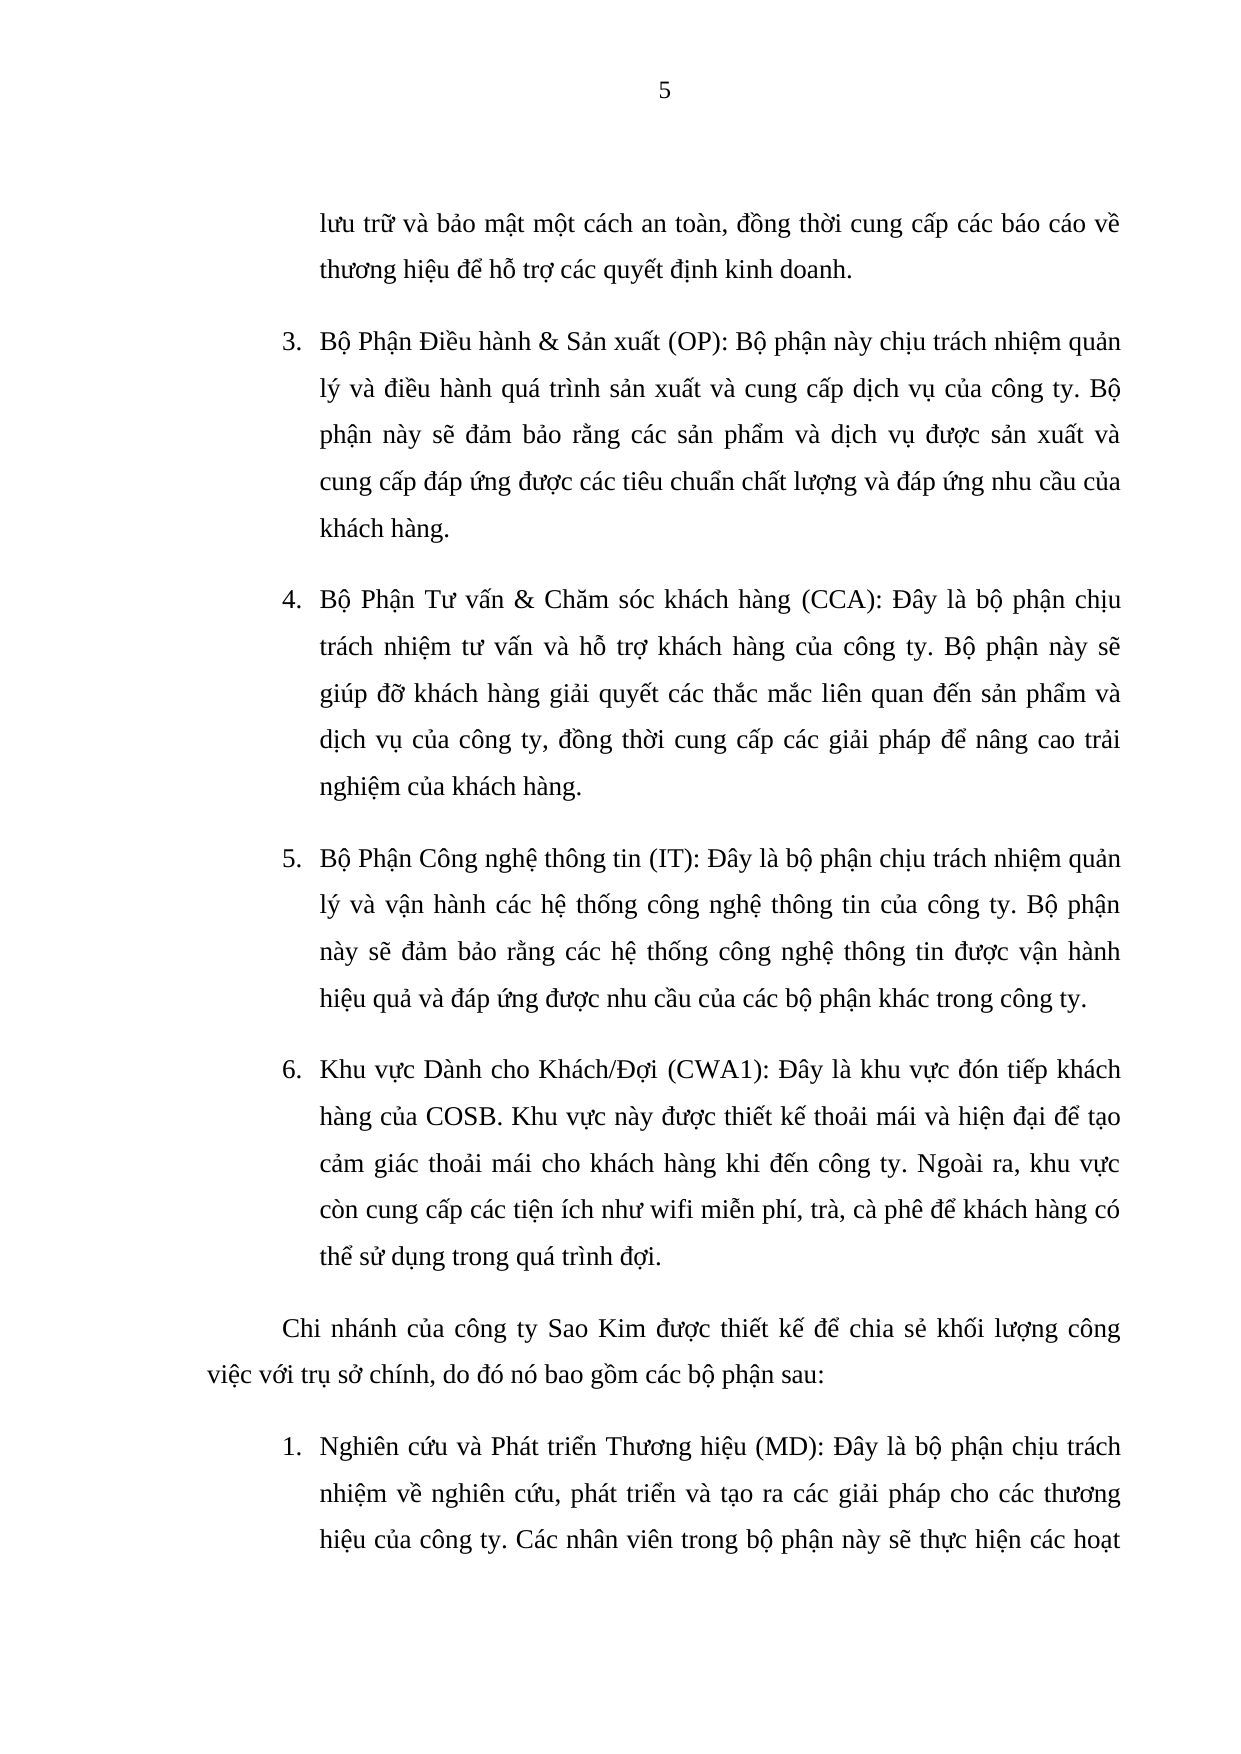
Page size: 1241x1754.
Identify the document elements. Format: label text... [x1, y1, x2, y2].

list Bộ Phận Tư vấn & Chăm sóc khách hàng (CCA): Đây là bộ phận chịu trách nhiệm tư vấn và hỗ trợ khách hàng của công ty. Bộ phận này sẽ giúp đỡ khách hàng giải quyết các thắc mắc liên quan đến sản phẩm và dịch vụ của công ty, đồng thời cung cấp các giải pháp để nâng cao trải nghiệm của khách hàng. [282, 583, 1122, 801]
text Chi nhánh của công ty Sao Kim được thiết kế để chia sẻ khối lượng công việc với trụ sở chính, do đó nó bao gồm các bộ phận sau: [207, 1312, 1122, 1389]
list Bộ Phận Công nghệ thông tin (IT): Đây là bộ phận chịu trách nhiệm quản lý và vận hành các hệ thống công nghệ thông tin của công ty. Bộ phận này sẽ đảm bảo rằng các hệ thống công nghệ thông tin được vận hành hiệu quả và đáp ứng được nhu cầu của các bộ phận khác trong công ty. [282, 842, 1122, 1013]
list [282, 207, 1122, 284]
list Bộ Phận Điều hành & Sản xuất (OP): Bộ phận này chịu trách nhiệm quản lý và điều hành quá trình sản xuất và cung cấp dịch vụ của công ty. Bộ phận này sẽ đảm bảo rằng các sản phẩm và dịch vụ được sản xuất và cung cấp đáp ứng được các tiêu chuẩn chất lượng và đáp ứng nhu cầu của khách hàng. [282, 325, 1122, 543]
list Khu vực Dành cho Khách/Đợi (CWA1): Đây là khu vực đón tiếp khách hàng của COSB. Khu vực này được thiết kế thoải mái và hiện đại để tạo cảm giác thoải mái cho khách hàng khi đến công ty. Ngoài ra, khu vực còn cung cấp các tiện ích như wifi miễn phí, trà, cà phê để khách hàng có thể sử dụng trong quá trình đợi. [282, 1053, 1122, 1271]
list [282, 1430, 1122, 1554]
